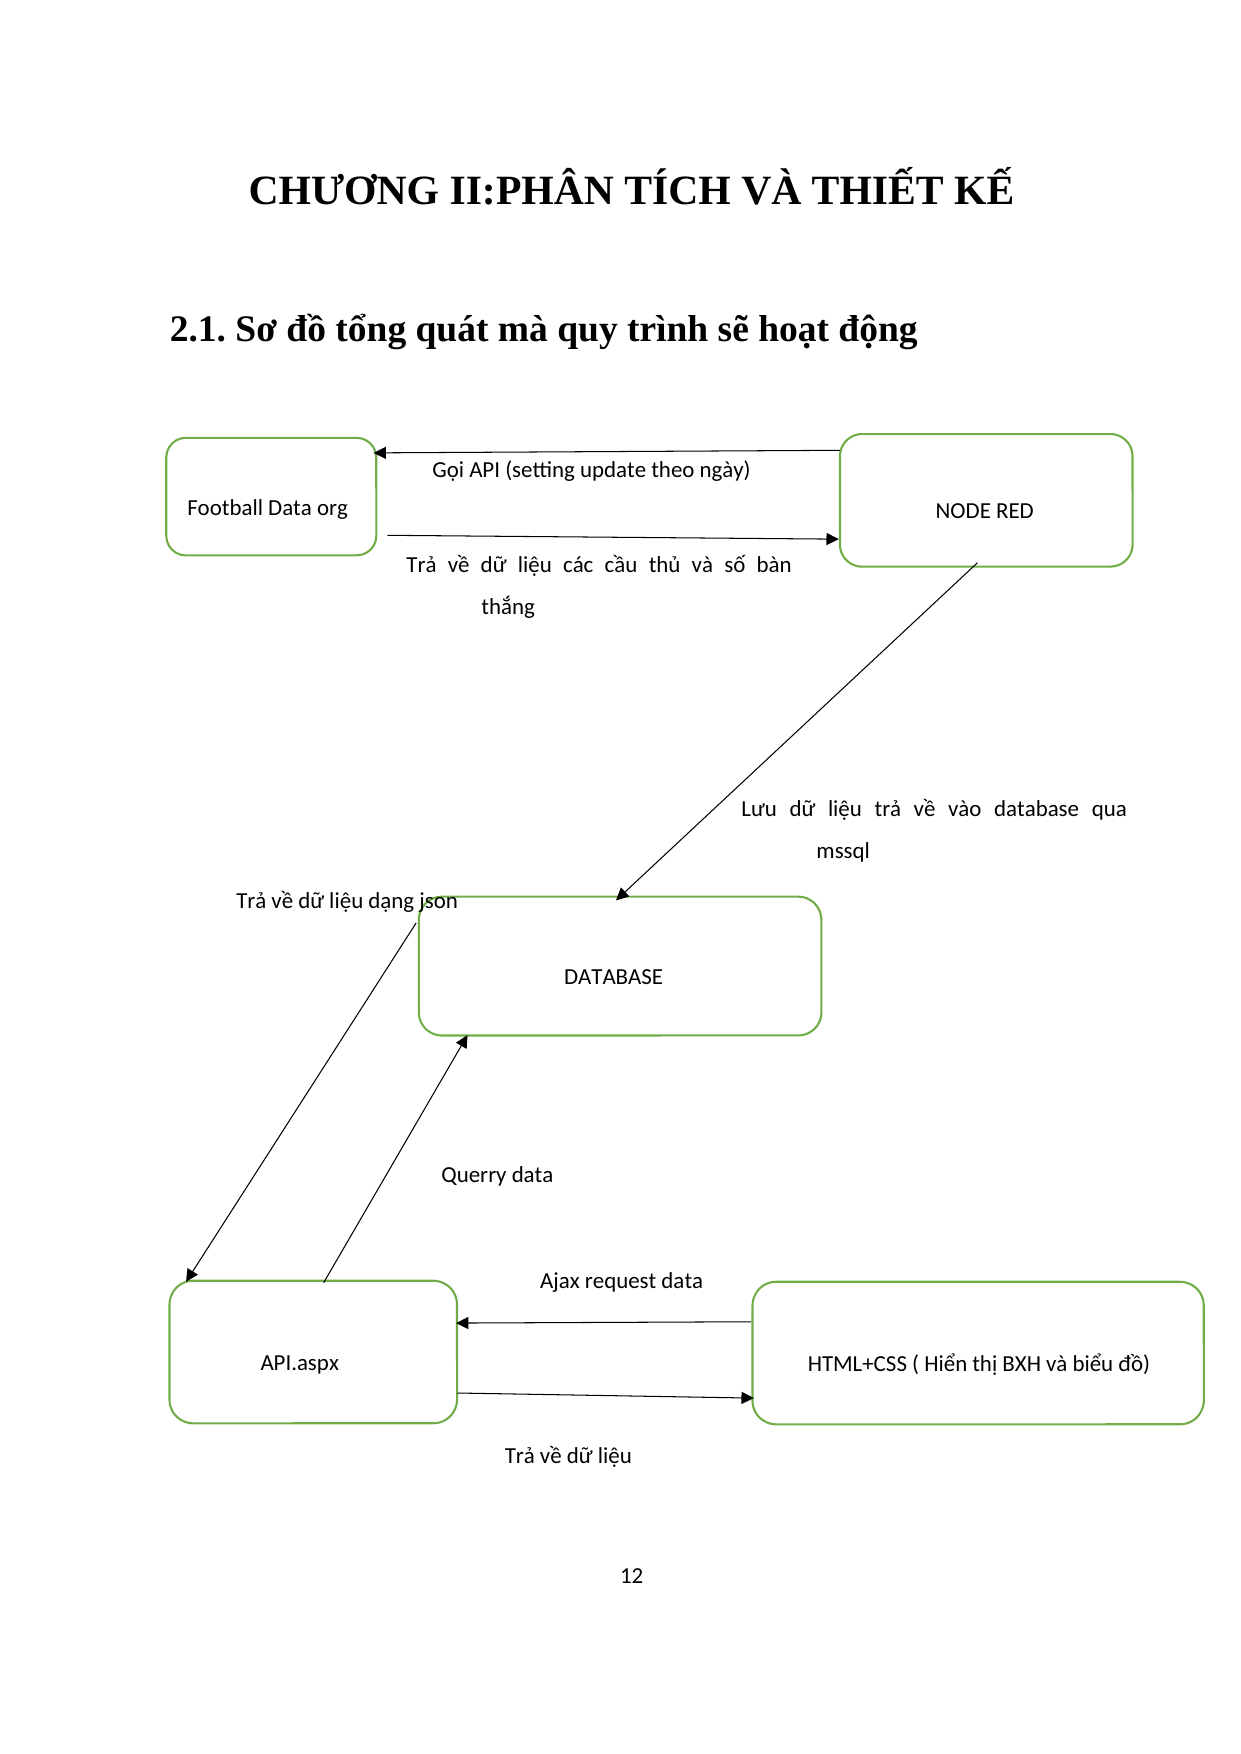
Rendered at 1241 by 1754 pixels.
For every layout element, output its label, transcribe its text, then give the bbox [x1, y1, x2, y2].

text Gọi API (setting update theo ngày) [378, 455, 838, 483]
text 2.1. Sơ đồ tổng quát mà quy trình sẽ hoạt động [169, 307, 1093, 350]
text CHƯƠNG II:PHÂN TÍCH VÀ THIẾT KẾ [169, 166, 1093, 214]
